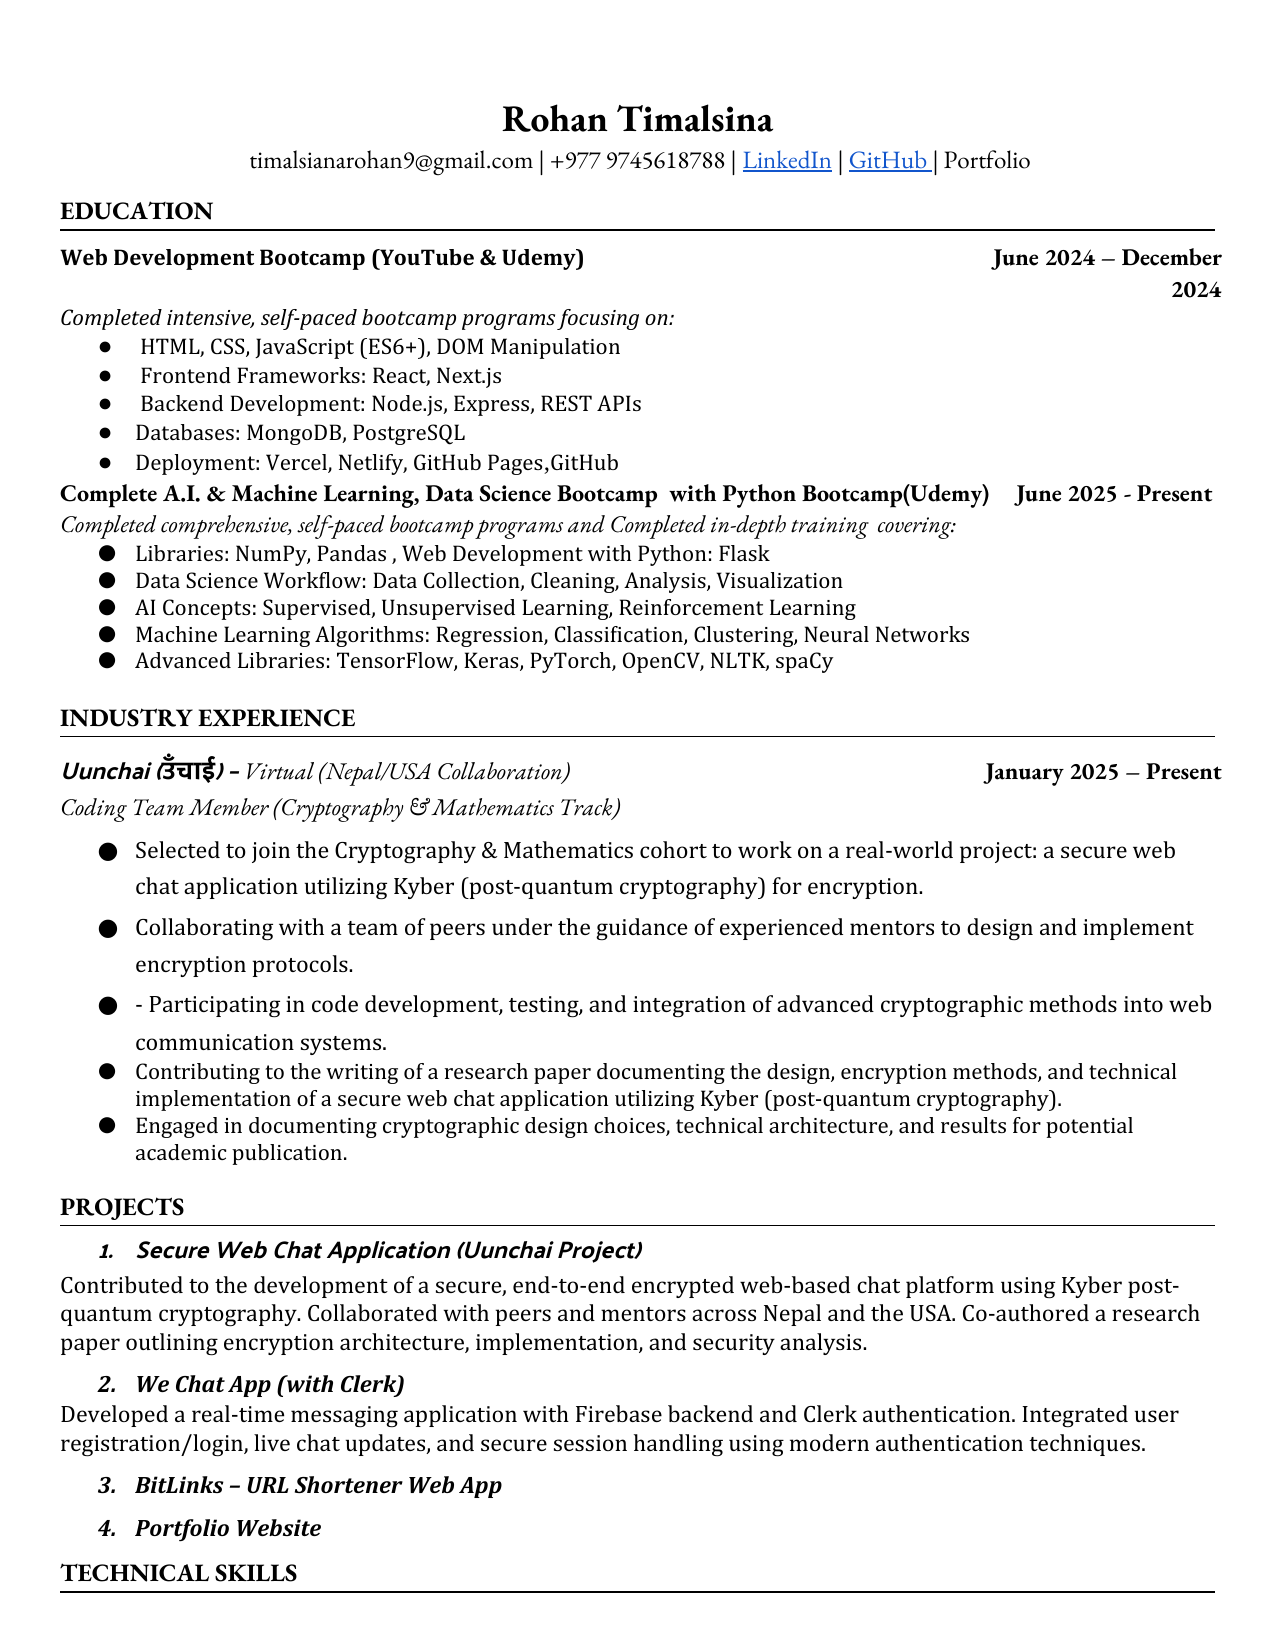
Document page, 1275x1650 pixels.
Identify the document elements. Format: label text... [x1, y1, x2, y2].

text Coding Team Member (Cryptography & Mathematics Track) [60, 791, 1221, 823]
list Frontend Frameworks: React, Next.js [97, 360, 1215, 388]
list Collaborating with a team of peers under the guidance of experienced mentors to design and implement encryption protocols. [97, 900, 1215, 977]
list Databases: MongoDB, PostgreSQL [97, 417, 1215, 446]
list Deployment: Vercel, Netlify, GitHub Pages,GitHub [97, 446, 1215, 477]
list - Participating in code development, testing, and integration of advanced cryptographic methods into web communication systems. [97, 977, 1215, 1058]
text INDUSTRY EXPERIENCE [60, 701, 1215, 736]
text EDUCATION [60, 194, 1215, 229]
list BitLinks – URL Shortener Web App [97, 1471, 1221, 1499]
text Uunchai (उँचाई) – Virtual (Nepal/USA Collaboration) January 2025 – Present [60, 748, 1221, 791]
list Engaged in documenting cryptographic design choices, technical architecture, and results for potential academic publication. [97, 1111, 1215, 1165]
text Completed comprehensive, self-paced bootcamp programs and Completed in-depth training covering: [60, 508, 1215, 540]
text Rohan Timalsina [60, 94, 1215, 143]
text Developed a real-time messaging application with Firebase backend and Clerk authentication. Integrated user registration/login, live chat updates, and secure session handling using modern authentication techniques. [60, 1400, 1221, 1456]
list HTML, CSS, JavaScript (ES6+), DOM Manipulation [97, 331, 1215, 360]
list We Chat App (with Clerk) [97, 1370, 1221, 1398]
text Completed intensive, self-paced bootcamp programs focusing on: [60, 304, 1215, 331]
list Portfolio Website [97, 1514, 1221, 1542]
list Backend Development: Node.js, Express, REST APIs [97, 388, 1215, 417]
text PROJECTS [60, 1190, 1215, 1225]
list Selected to join the Cryptography & Mathematics cohort to work on a real-world project: a secure web chat application utilizing Kyber (post-quantum cryptography) for encryption. [97, 823, 1215, 900]
text timalsianarohan9@gmail.com | +977 9745618788 | LinkedIn | GitHub | Portfolio [60, 143, 1215, 175]
text TECHNICAL SKILLS [60, 1556, 1215, 1591]
list Libraries: NumPy, Pandas , Web Development with Python: Flask [97, 540, 1215, 567]
list Secure Web Chat Application (Uunchai Project) [97, 1226, 1221, 1270]
text Web Development Bootcamp (YouTube & Udemy) June 2024 – December 2024 [60, 242, 1221, 304]
list Data Science Workflow: Data Collection, Cleaning, Analysis, Visualization [97, 567, 1215, 593]
list Machine Learning Algorithms: Regression, Classification, Clustering, Neural Networks [97, 620, 1215, 647]
list Advanced Libraries: TensorFlow, Keras, PyTorch, OpenCV, NLTK, spaCy [97, 647, 1215, 674]
text Complete A.I. & Machine Learning, Data Science Bootcamp with Python Bootcamp(Udemy) June 2025 - Present [60, 477, 1215, 508]
list Contributing to the writing of a research paper documenting the design, encryption methods, and technical implementation of a secure web chat application utilizing Kyber (post-quantum cryptography). [97, 1058, 1215, 1111]
list AI Concepts: Supervised, Unsupervised Learning, Reinforcement Learning [97, 593, 1215, 620]
text Contributed to the development of a secure, end-to-end encrypted web-based chat platform using Kyber post-quantum cryptography. Collaborated with peers and mentors across Nepal and the USA. Co-authored a research paper outlining encryption architecture, implementation, and security analysis. [60, 1271, 1221, 1355]
